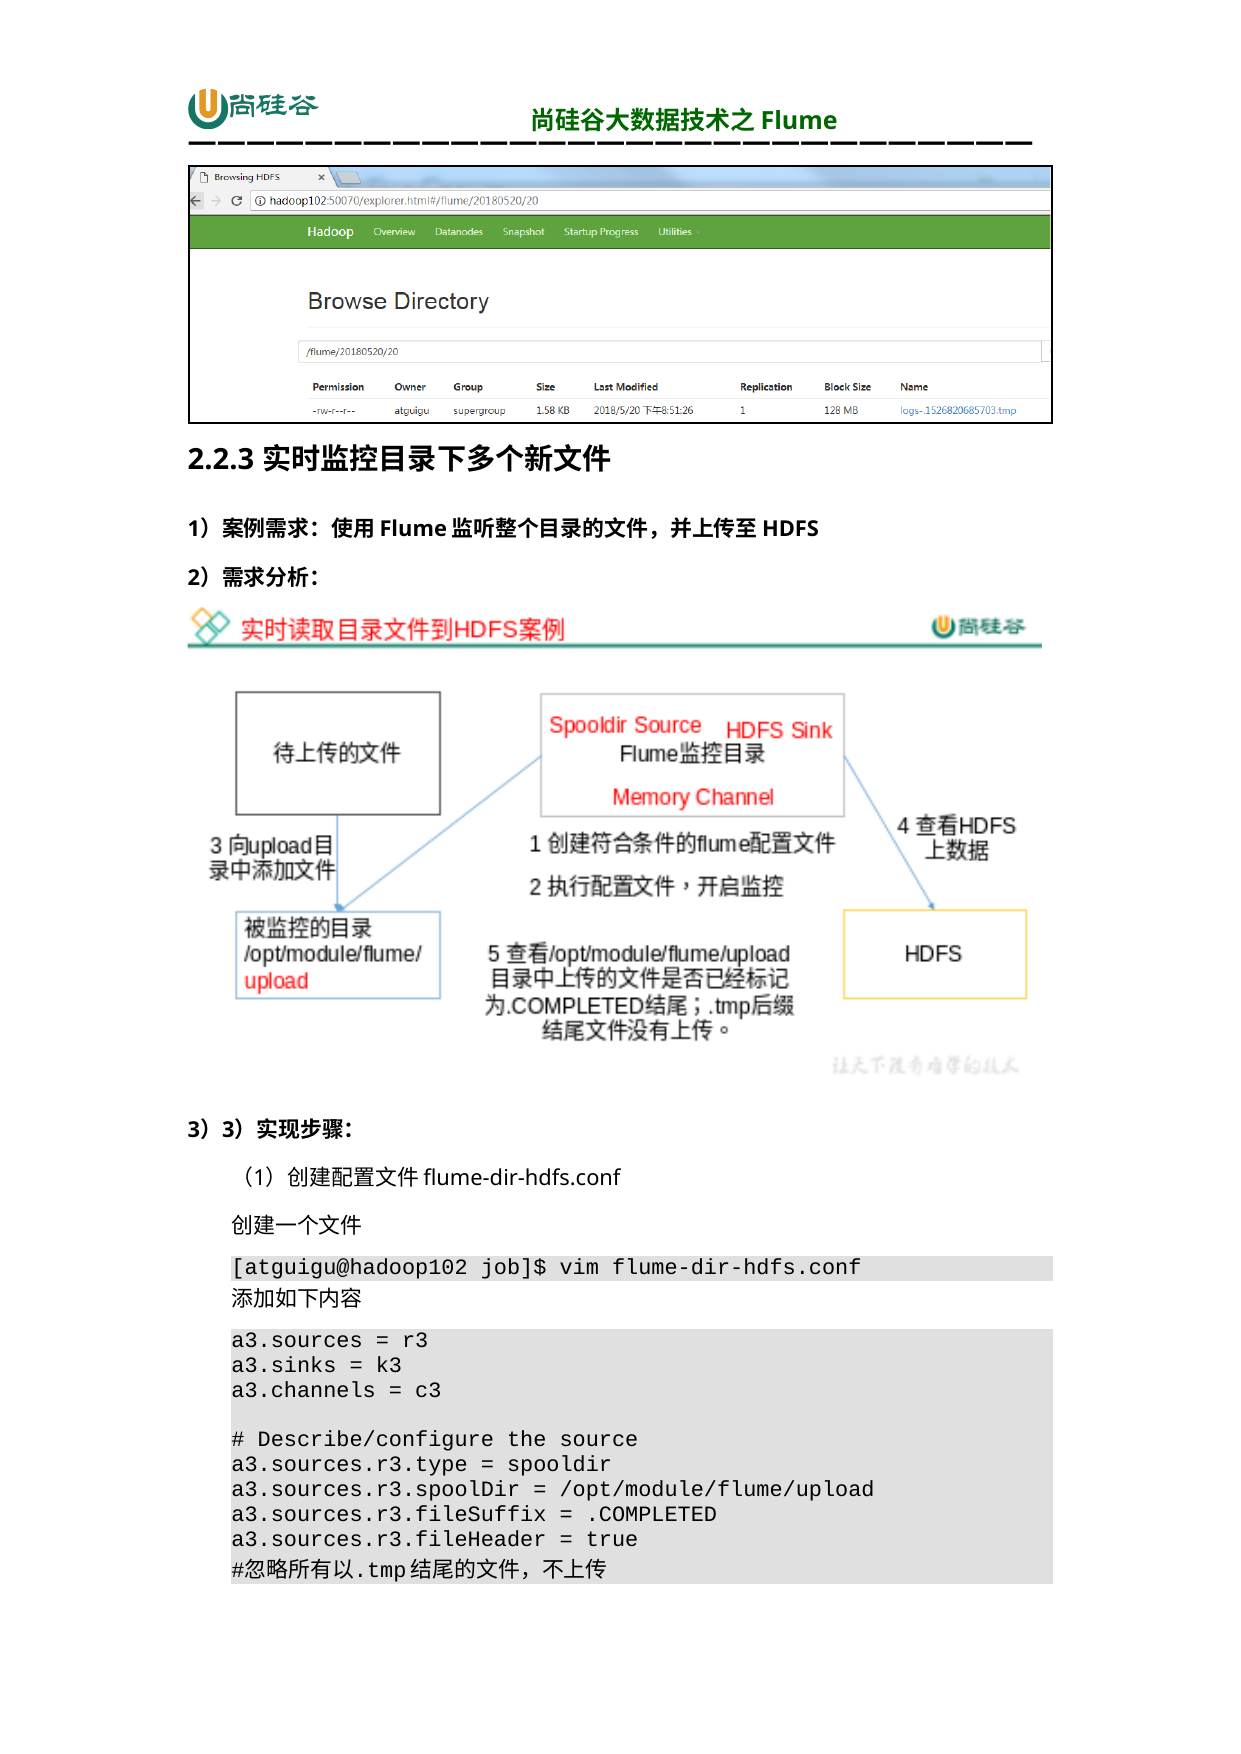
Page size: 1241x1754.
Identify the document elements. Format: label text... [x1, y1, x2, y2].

text a3.sources.r3.fileHeader = true [231, 1528, 1053, 1552]
text 2）需求分析： [187, 559, 1053, 592]
text 添加如下内容 [187, 1281, 1053, 1313]
text 3）3）实现步骤： [187, 607, 1053, 1144]
text # Describe/configure the source [231, 1428, 1053, 1453]
text a3.sources = r3 [231, 1329, 1053, 1354]
text a3.sources.r3.spoolDir = /opt/module/flume/upload [231, 1478, 1053, 1503]
subtitle 2.2.3 实时监控目录下多个新文件 [187, 425, 1053, 490]
text （1）创建配置文件flume-dir-hdfs.conf [187, 1159, 1053, 1192]
text [atguigu@hadoop102 job]$ vim flume-dir-hdfs.conf [231, 1256, 1053, 1281]
text a3.sources.r3.fileSuffix = .COMPLETED [231, 1503, 1053, 1528]
text 1）案例需求：使用Flume监听整个目录的文件，并上传至HDFS [187, 511, 1053, 543]
text a3.sinks = k3 [231, 1354, 1053, 1379]
text #忽略所有以.tmp结尾的文件，不上传 [231, 1552, 1053, 1584]
text a3.sources.r3.type = spooldir [231, 1453, 1053, 1478]
text a3.channels = c3 [231, 1379, 1053, 1404]
text 创建一个文件 [187, 1208, 1053, 1240]
